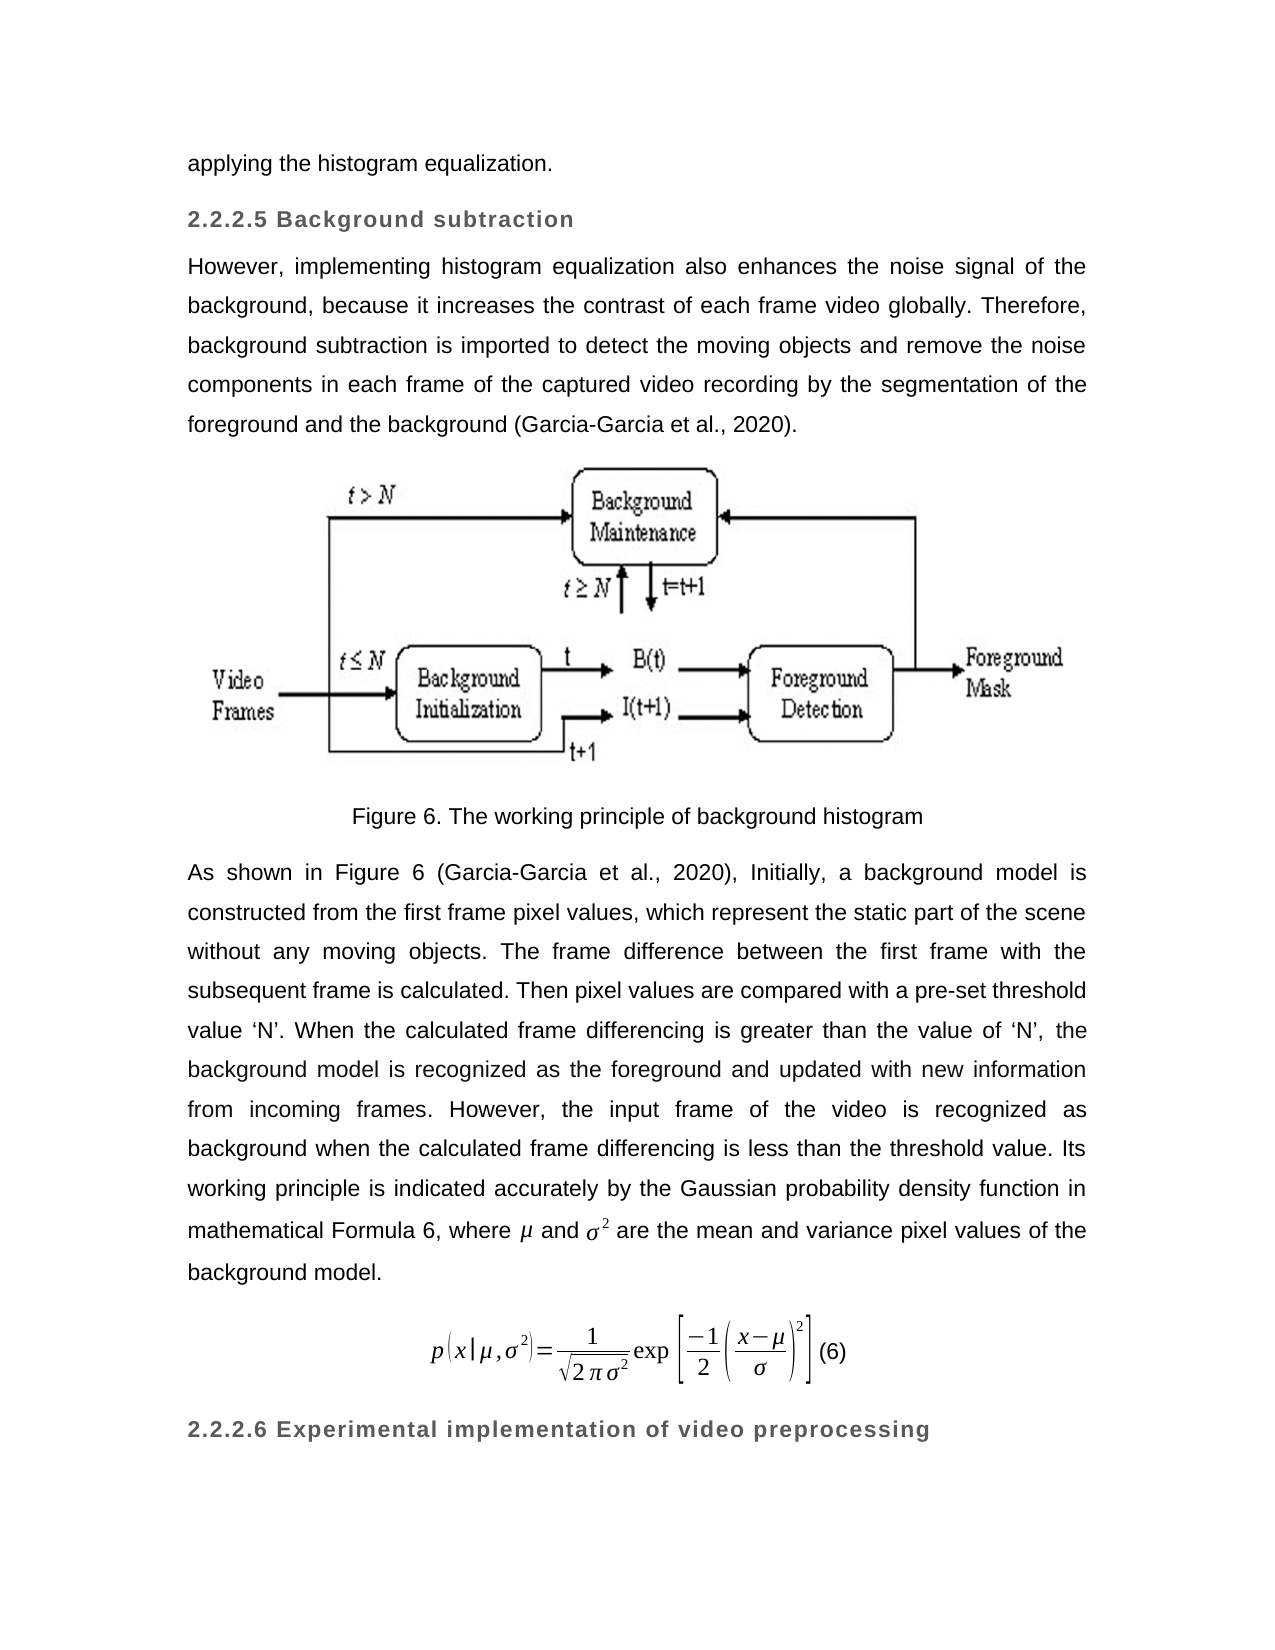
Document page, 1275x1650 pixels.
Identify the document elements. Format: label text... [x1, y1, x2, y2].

text Figure 6. The working principle of background histogram [187, 803, 1087, 829]
subtitle 2.2.2.6 Experimental implementation of video preprocessing [187, 1416, 1087, 1443]
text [187, 150, 1087, 176]
text (6) [187, 1315, 1087, 1387]
text However, implementing histogram equalization also enhances the noise signal of the background, because it increases the contrast of each frame video globally. Therefore, background subtraction is imported to detect the moving objects and remove the noise components in each frame of the captured video recording by the segmentation of the foreground and the background (Garcia-Garcia et al., 2020). [187, 253, 1087, 437]
subtitle 2.2.2.5 Background subtraction [187, 206, 1087, 232]
text As shown in Figure 6 (Garcia-Garcia et al., 2020), Initially, a background model is constructed from the first frame pixel values, which represent the static part of the scene without any moving objects. The frame difference between the first frame with the subsequent frame is calculated. Then pixel values are compared with a pre-set threshold value ‘N’. When the calculated frame differencing is greater than the value of ‘N’, the background model is recognized as the foreground and updated with new information from incoming frames. However, the input frame of the video is recognized as background when the calculated frame differencing is less than the threshold value. Its working principle is indicated accurately by the Gaussian probability density function in mathematical Formula 6, where and are the mean and variance pixel values of the background model. [187, 859, 1087, 1285]
picture [209, 467, 1066, 771]
